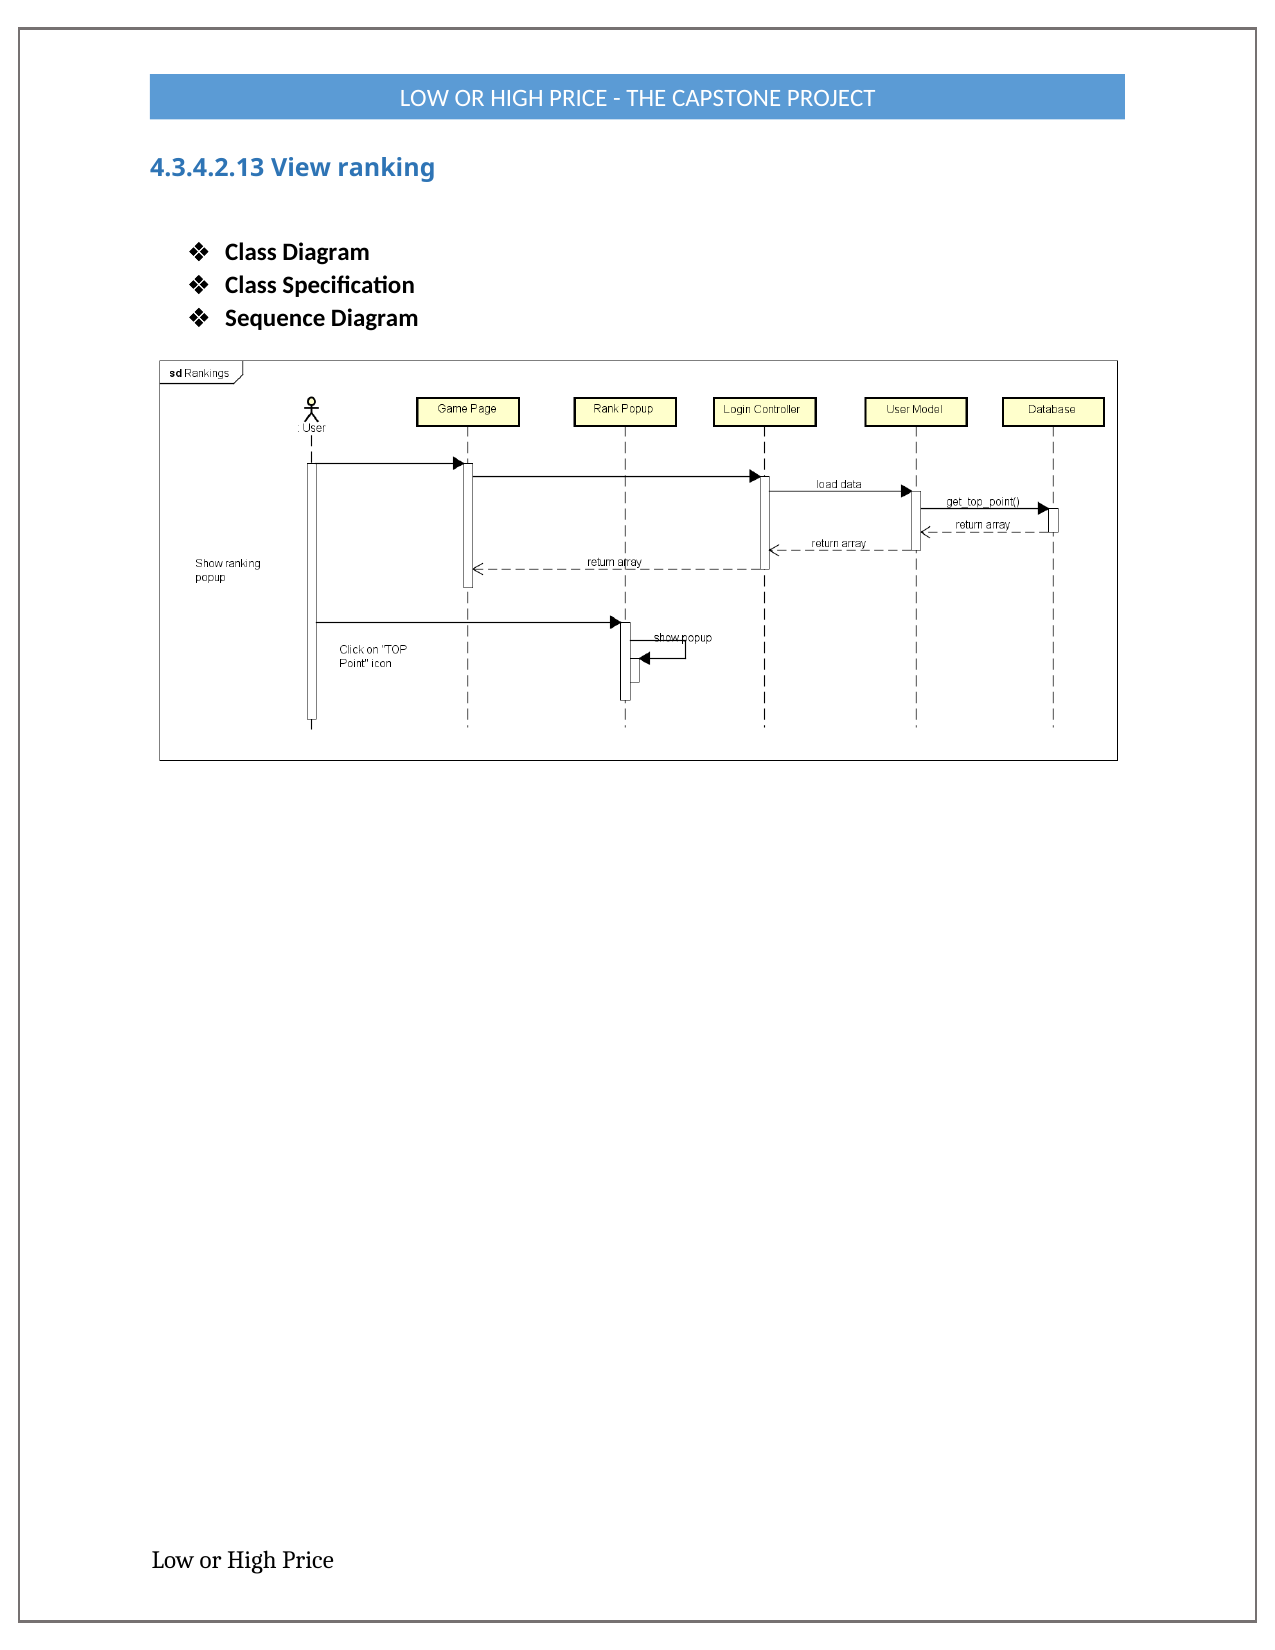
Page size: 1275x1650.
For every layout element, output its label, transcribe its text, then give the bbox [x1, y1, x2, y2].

list Class Specification [187, 269, 1125, 300]
list Sequence Diagram [187, 302, 1125, 333]
subtitle 4.3.4.2.13 View ranking [150, 150, 1125, 184]
picture [150, 351, 1125, 769]
list Class Diagram [187, 236, 1125, 267]
